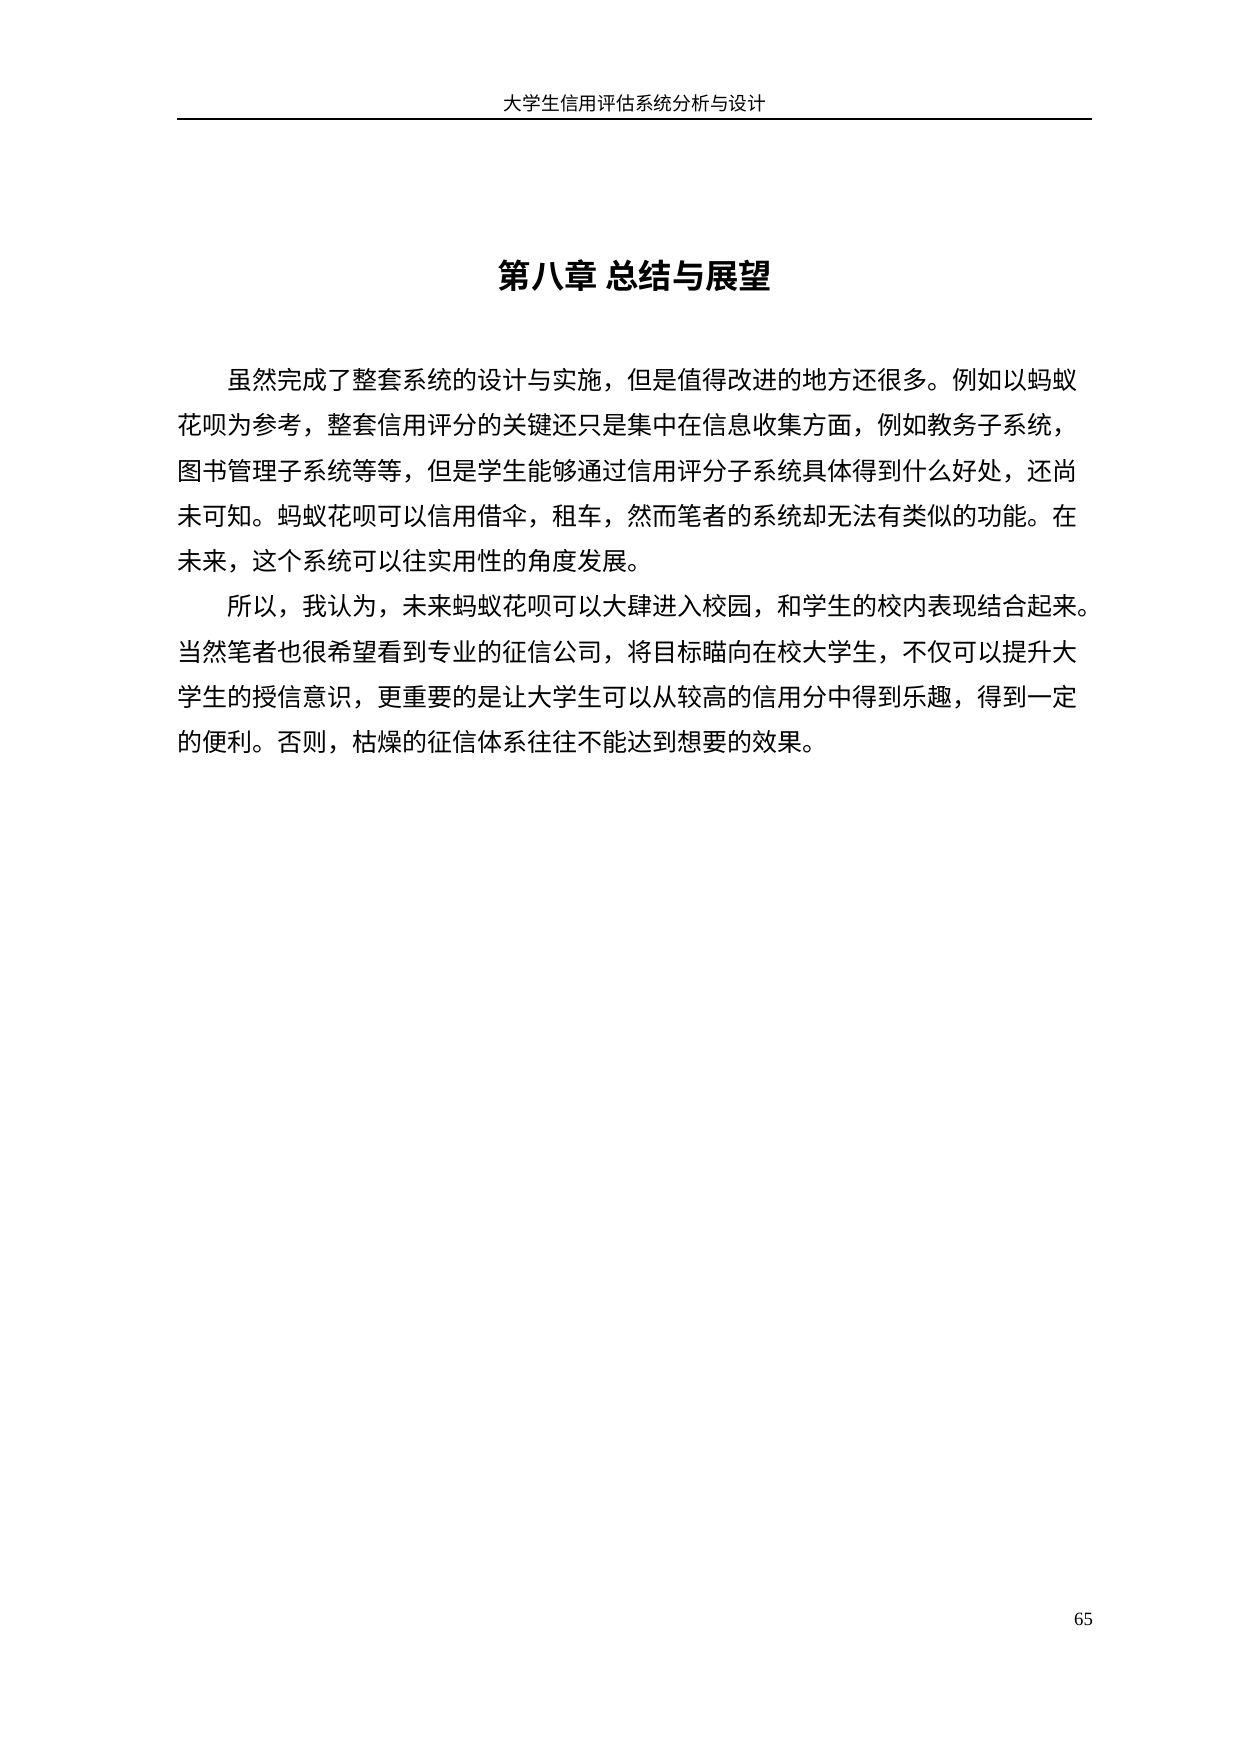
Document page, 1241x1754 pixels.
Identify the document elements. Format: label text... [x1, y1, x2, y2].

text 所以，我认为，未来蚂蚁花呗可以大肆进入校园，和学生的校内表现结合起来。当然笔者也很希望看到专业的征信公司，将目标瞄向在校大学生，不仅可以提升大学生的授信意识，更重要的是让大学生可以从较高的信用分中得到乐趣，得到一定的便利。否则，枯燥的征信体系往往不能达到想要的效果。 [177, 587, 1092, 759]
text 虽然完成了整套系统的设计与实施，但是值得改进的地方还很多。例如以蚂蚁花呗为参考，整套信用评分的关键还只是集中在信息收集方面，例如教务子系统，图书管理子系统等等，但是学生能够通过信用评分子系统具体得到什么好处，还尚未可知。蚂蚁花呗可以信用借伞，租车，然而笔者的系统却无法有类似的功能。在未来，这个系统可以往实用性的角度发展。 [177, 360, 1092, 578]
text 第八章 总结与展望 [177, 250, 1092, 298]
